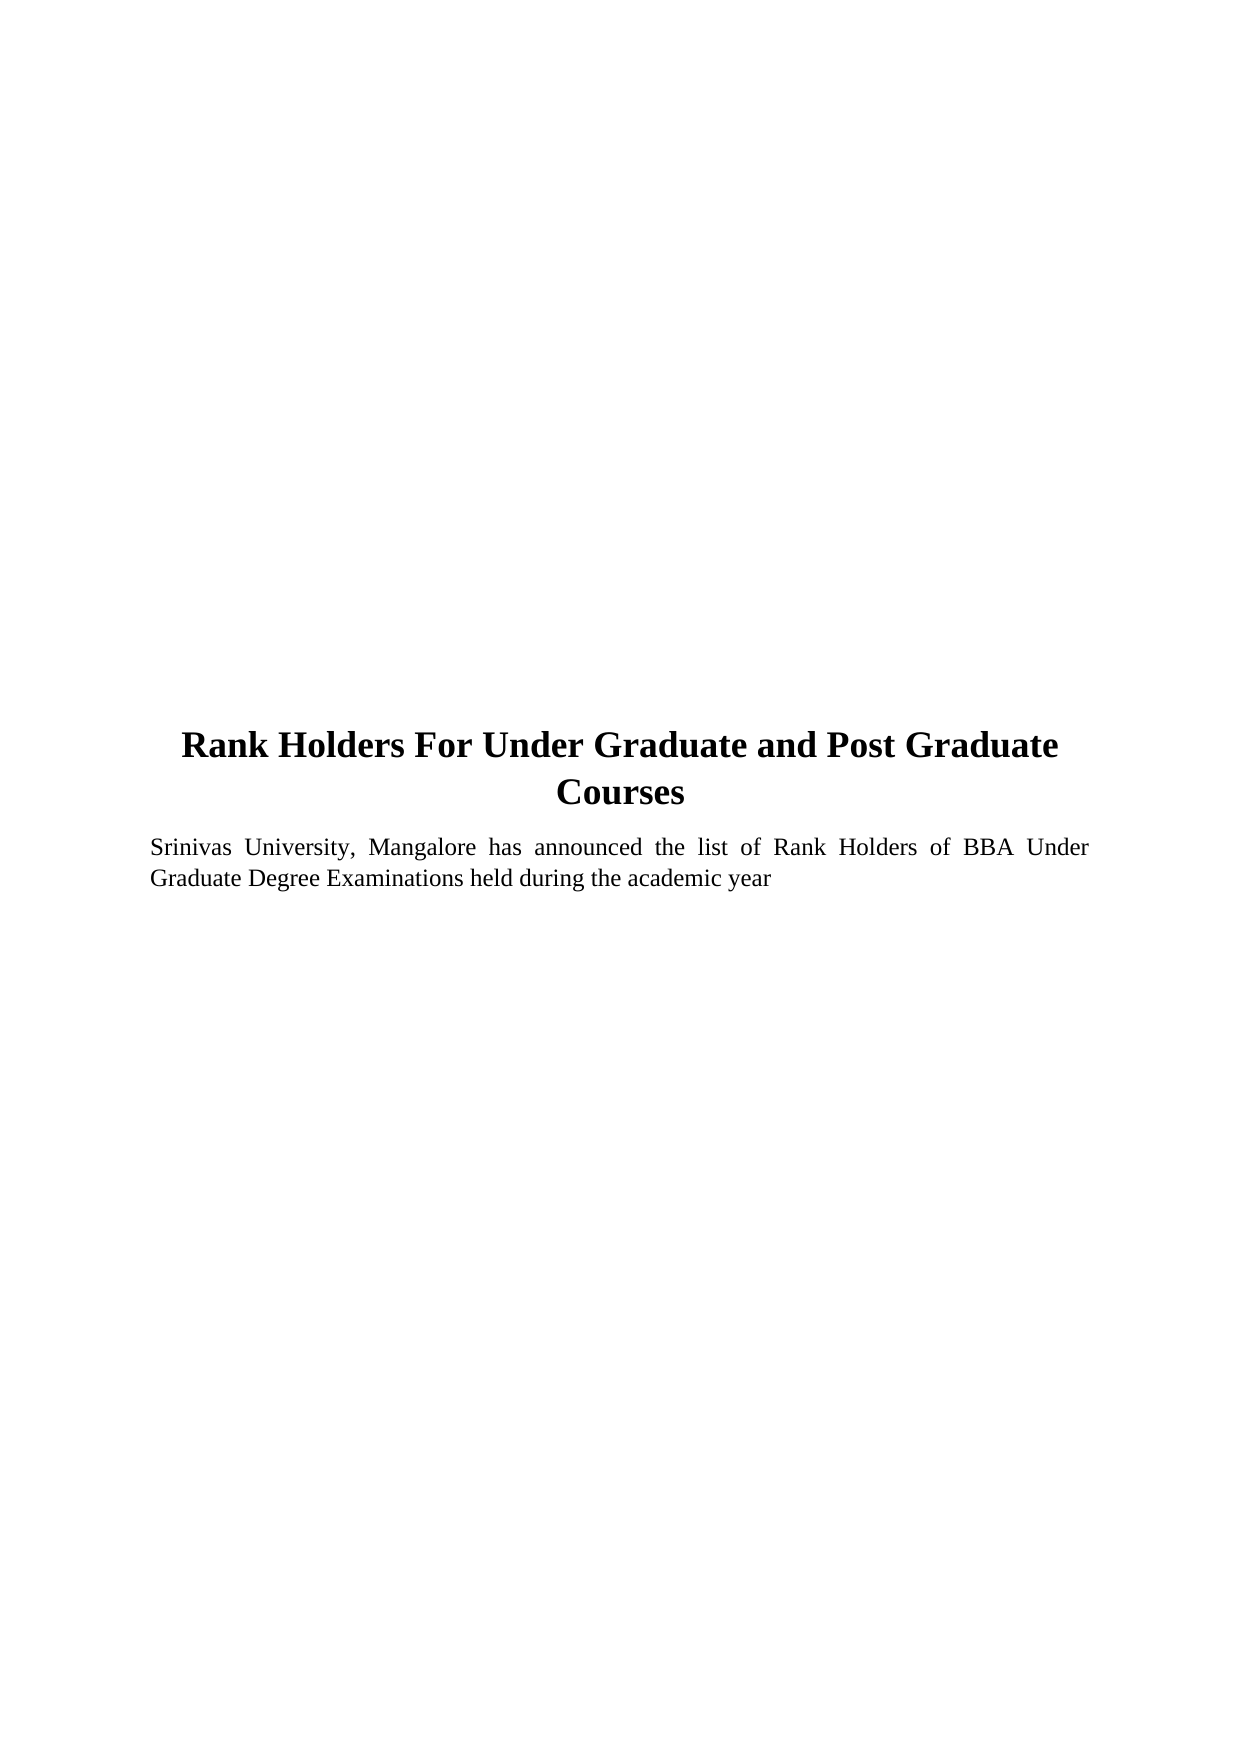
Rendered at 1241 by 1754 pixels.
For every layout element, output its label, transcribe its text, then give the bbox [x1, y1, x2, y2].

text Rank Holders For Under Graduate and Post Graduate Courses [150, 722, 1090, 812]
text Srinivas University, Mangalore has announced the list of Rank Holders of BBA Under Graduate Degree Examinations held during the academic year [150, 832, 1090, 892]
